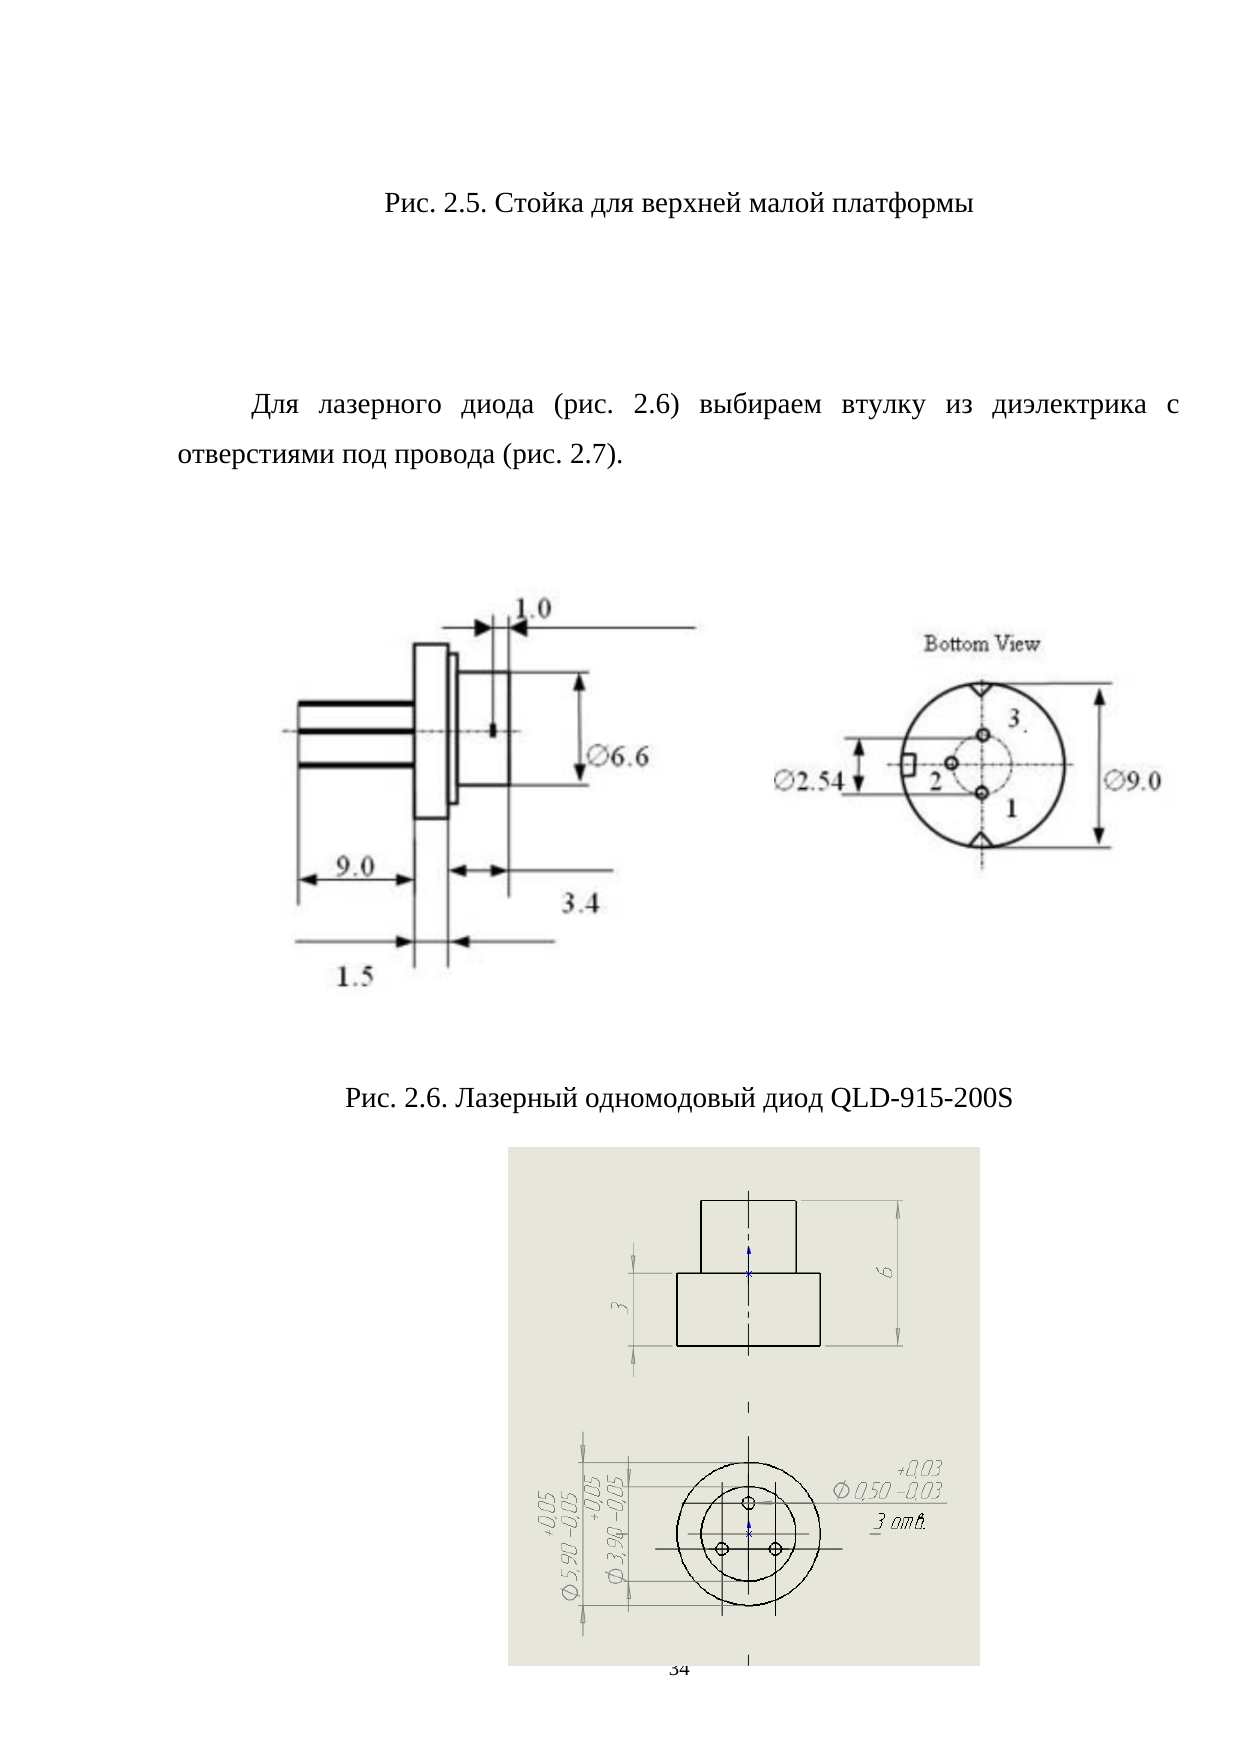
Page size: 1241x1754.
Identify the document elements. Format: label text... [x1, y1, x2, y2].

picture [774, 600, 1178, 890]
text Рис. 2.6. Лазерный одномодовый диод QLD-915-200S [177, 1080, 1181, 1114]
picture [508, 1147, 981, 1666]
text Для лазерного диода (рис. 2.6) выбираем втулку из диэлектрика с отверстиями под провода (рис. 2.7). [177, 386, 1181, 470]
picture [258, 570, 712, 995]
text Рис. 2.5. Стойка для верхней малой платформы [177, 185, 1181, 219]
